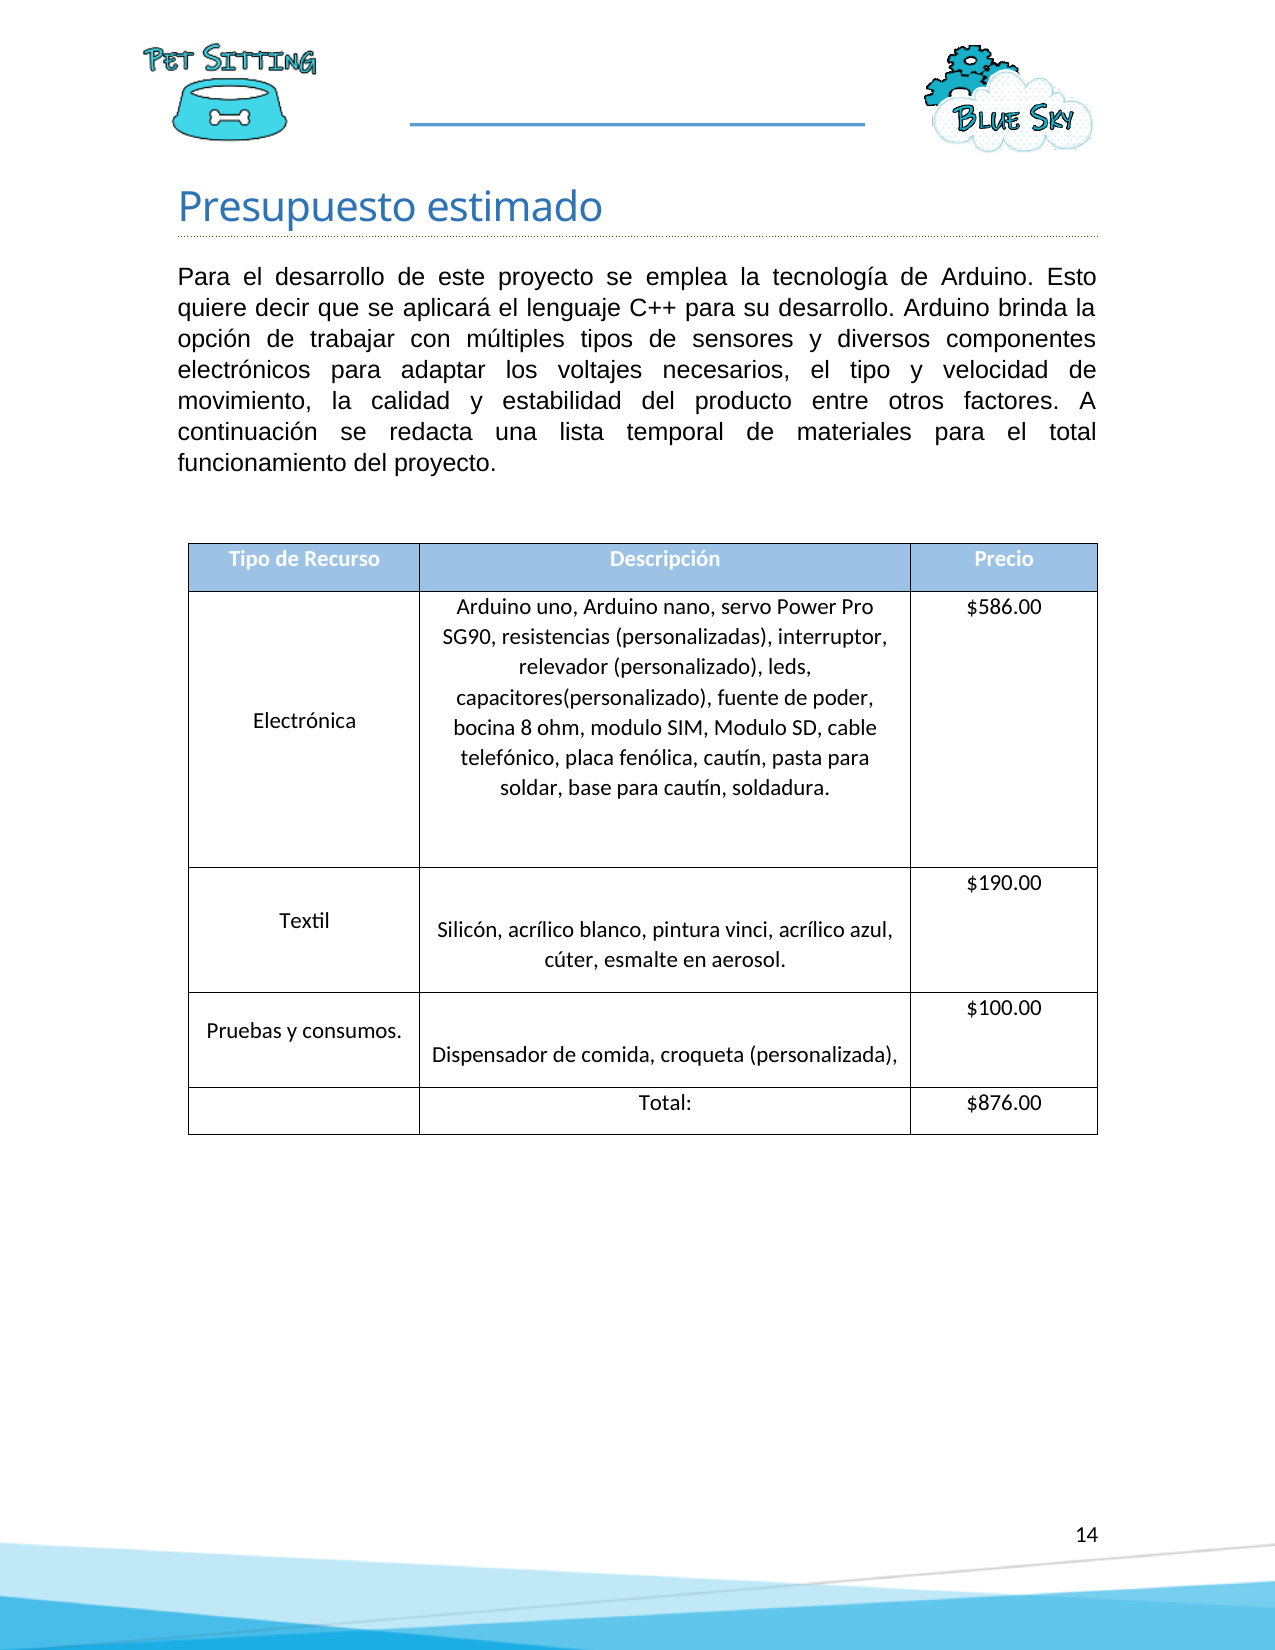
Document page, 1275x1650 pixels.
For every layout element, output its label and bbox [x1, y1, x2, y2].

picture [0, 1504, 1275, 1650]
picture [137, 31, 326, 148]
picture [918, 45, 1098, 157]
